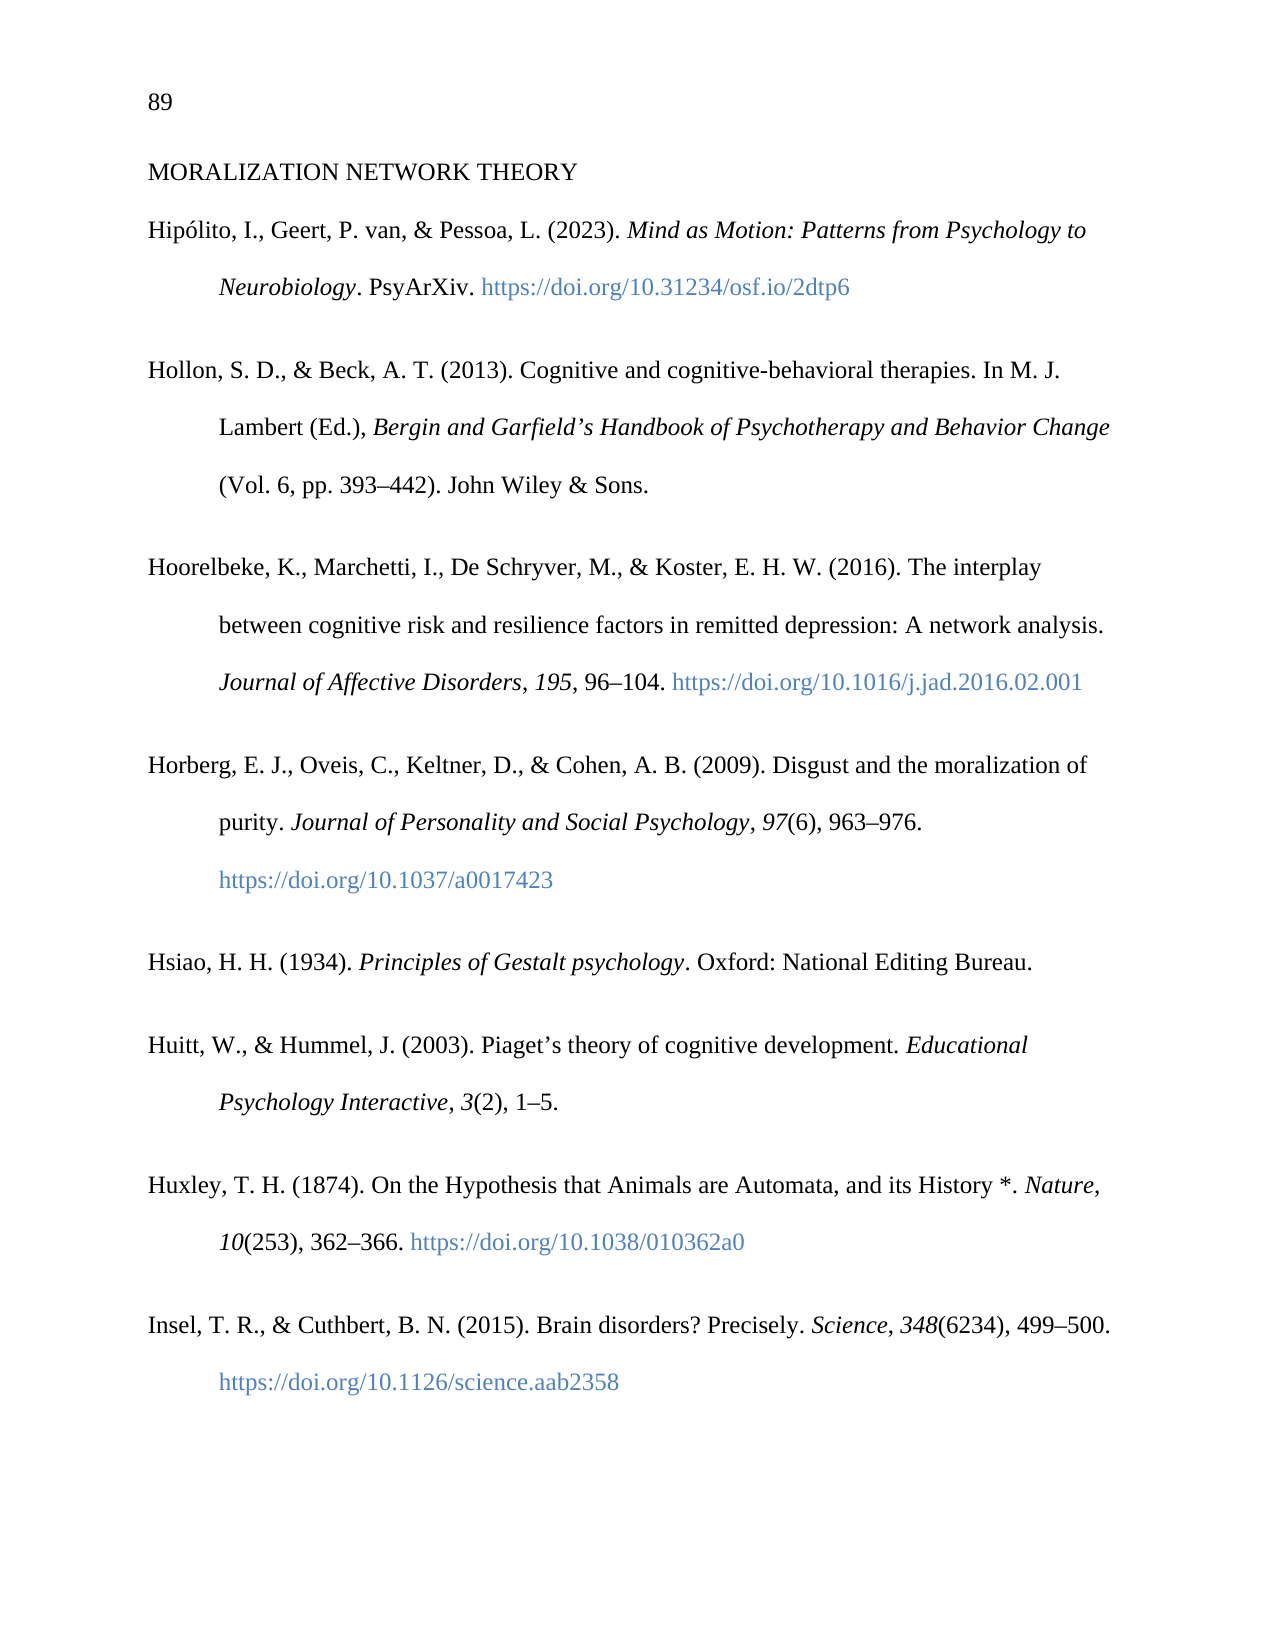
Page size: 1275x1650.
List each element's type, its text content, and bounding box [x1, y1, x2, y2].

text Hsiao, H. H. (1934). Principles of Gestalt psychology. Oxford: National Editing Bureau. [148, 947, 1127, 976]
text Huxley, T. H. (1874). On the Hypothesis that Animals are Automata, and its History *. Nature, 10(253), 362–366. https://doi.org/10.1038/010362a0 [148, 1170, 1127, 1256]
text Hollon, S. D., & Beck, A. T. (2013). Cognitive and cognitive-behavioral therapies. In M. J. Lambert (Ed.), Bergin and Garfield’s Handbook of Psychotherapy and Behavior Change (Vol. 6, pp. 393–442). John Wiley & Sons. [148, 355, 1127, 499]
text Horberg, E. J., Oveis, C., Keltner, D., & Cohen, A. B. (2009). Disgust and the moralization of purity. Journal of Personality and Social Psychology, 97(6), 963–976. https://doi.org/10.1037/a0017423 [148, 750, 1127, 894]
text Insel, T. R., & Cuthbert, B. N. (2015). Brain disorders? Precisely. Science, 348(6234), 499–500. https://doi.org/10.1126/science.aab2358 [148, 1310, 1127, 1396]
text Hipólito, I., Geert, P. van, & Pessoa, L. (2023). Mind as Motion: Patterns from Psychology to Neurobiology. PsyArXiv. https://doi.org/10.31234/osf.io/2dtp6 [148, 215, 1127, 301]
text Huitt, W., & Hummel, J. (2003). Piaget’s theory of cognitive development. Educational Psychology Interactive, 3(2), 1–5. [148, 1030, 1127, 1116]
text Hoorelbeke, K., Marchetti, I., De Schryver, M., & Koster, E. H. W. (2016). The interplay between cognitive risk and resilience factors in remitted depression: A network analysis. Journal of Affective Disorders, 195, 96–104. https://doi.org/10.1016/j.jad.2016.02.001 [148, 552, 1127, 696]
